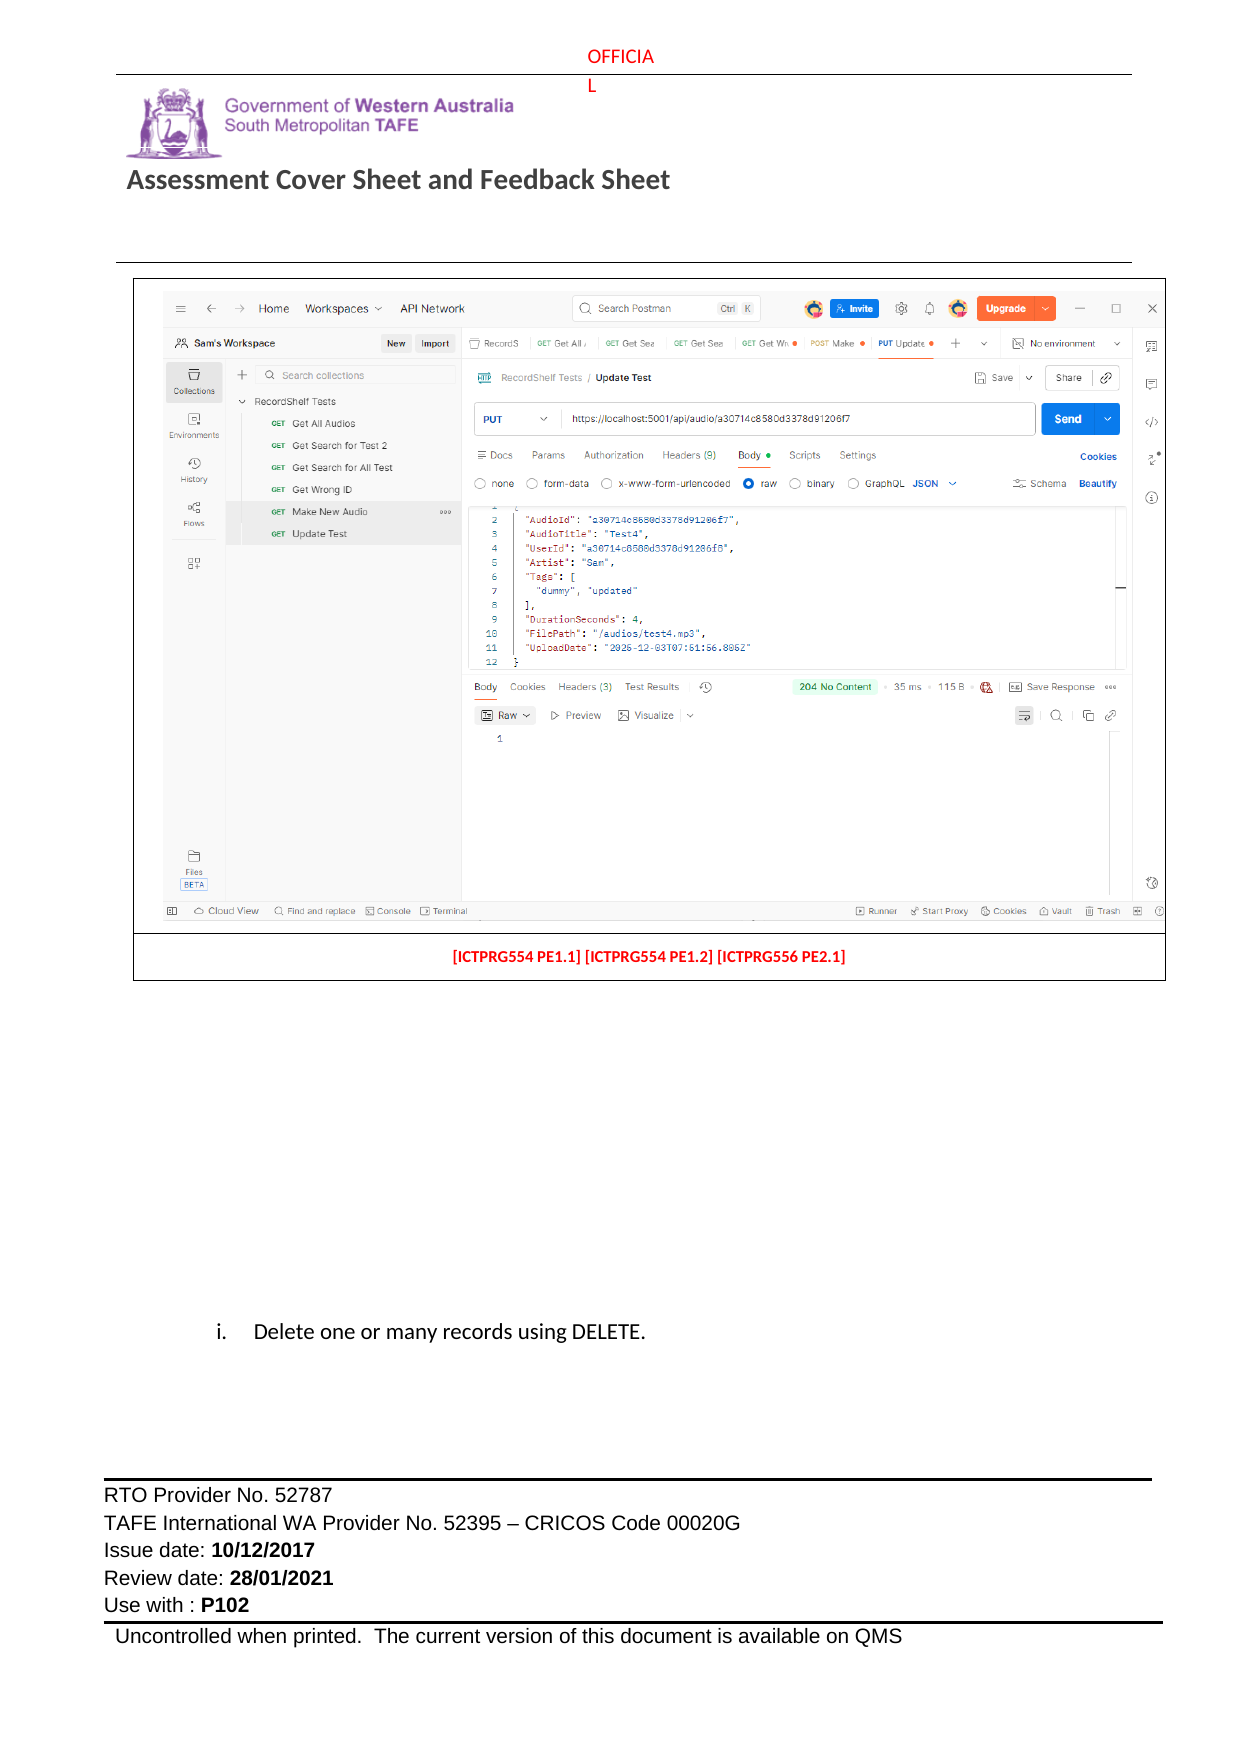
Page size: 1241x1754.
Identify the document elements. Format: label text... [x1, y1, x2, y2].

table_cell [ICTPRG554 PE1.1] [ICTPRG554 PE1.2] [ICTPRG556 PE2.1] [134, 934, 1165, 979]
picture [126, 148, 514, 159]
list Delete one or many records using DELETE. [216, 1317, 1152, 1345]
picture [126, 88, 514, 147]
table_header [134, 279, 1165, 933]
